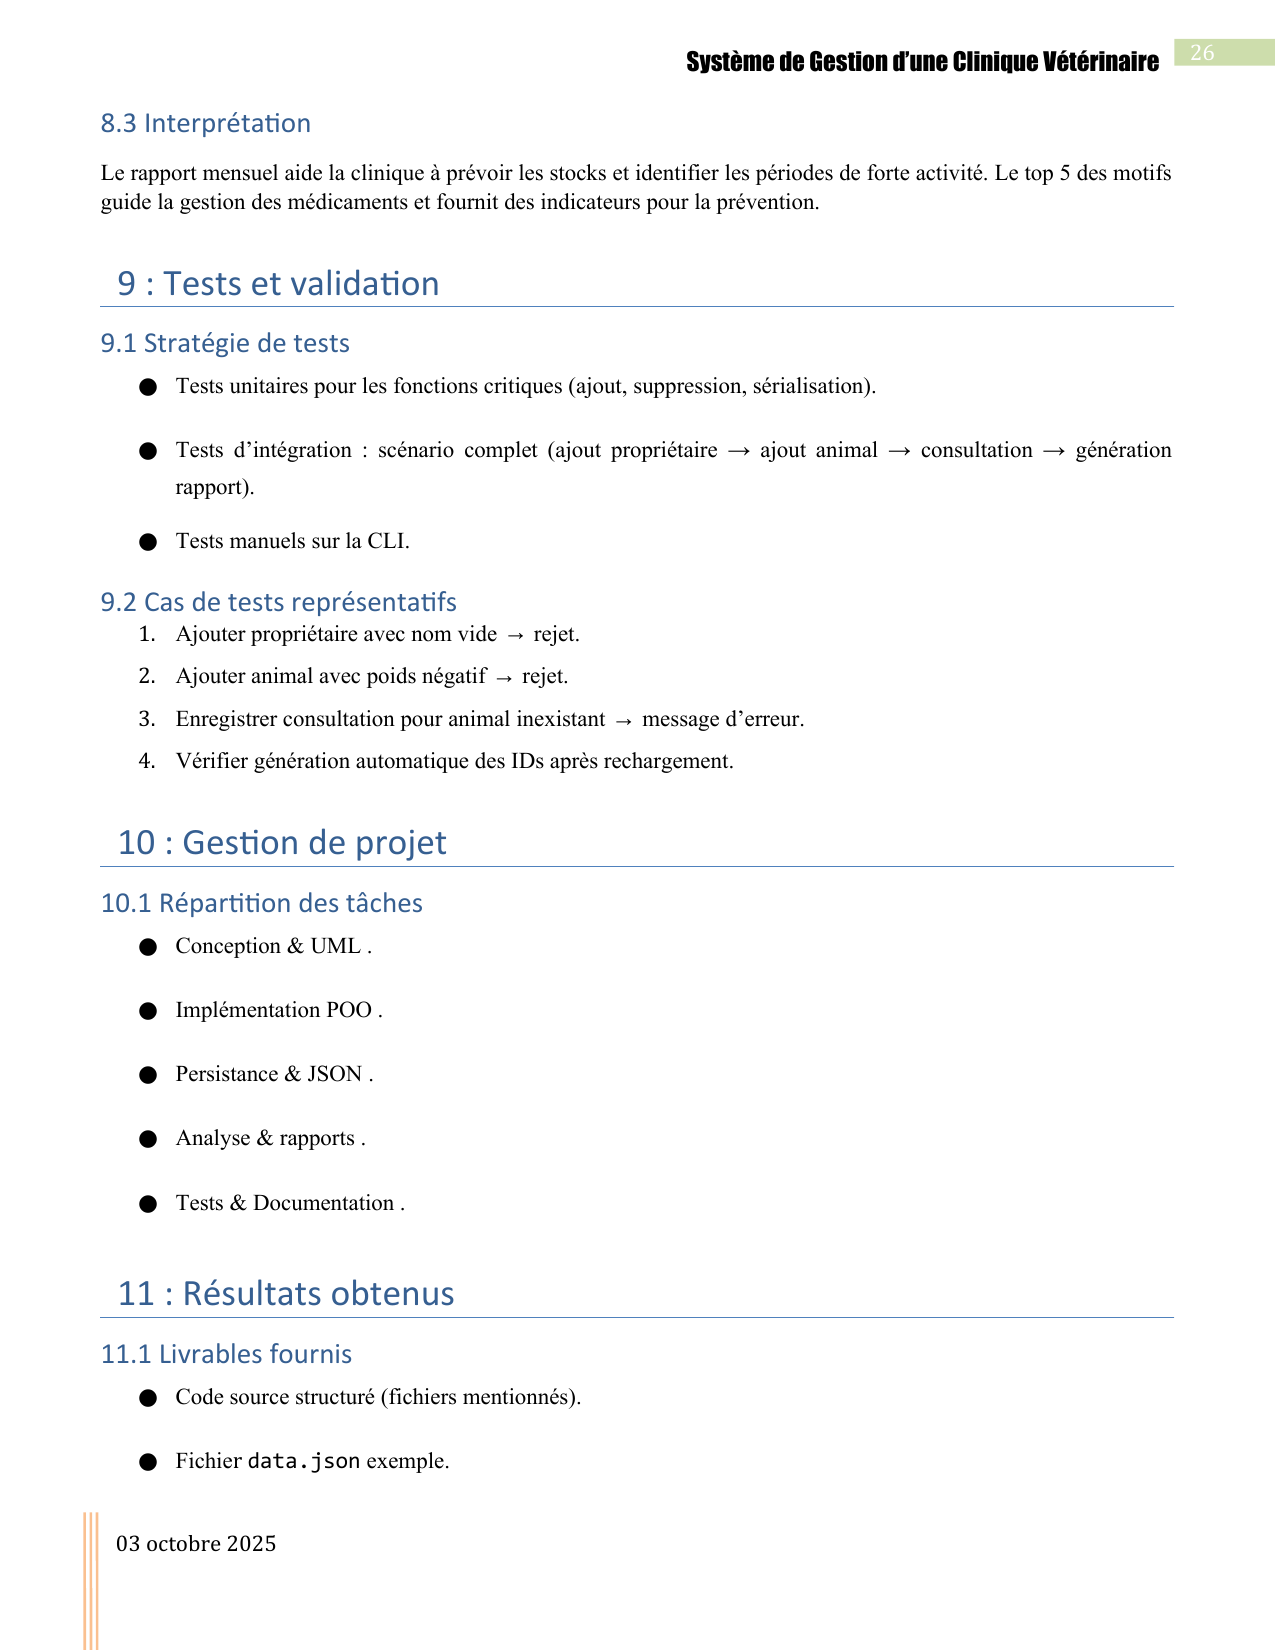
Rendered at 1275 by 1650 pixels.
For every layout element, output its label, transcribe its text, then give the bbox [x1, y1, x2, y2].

list Vérifier génération automatique des IDs après rechargement. [138, 747, 1174, 774]
list Enregistrer consultation pour animal inexistant message d’erreur. [138, 704, 1174, 732]
subtitle 9.2 Cas de tests représentatifs [100, 583, 1174, 619]
list Ajouter animal avec poids négatif rejet. [138, 662, 1174, 689]
subtitle 11.1 Livrables fournis [100, 1335, 1174, 1371]
list Ajouter propriétaire avec nom vide rejet. [138, 619, 1174, 646]
subtitle 10.1 Répartition des tâches [100, 884, 1174, 919]
list Conception & UML . [138, 919, 1174, 966]
list Code source structuré (fichiers mentionnés). [138, 1371, 1174, 1418]
list Fichier data.json exemple. [138, 1435, 1174, 1482]
list Implémentation POO . [138, 983, 1174, 1031]
list Tests d’intégration : scénario complet (ajout propriétaire → ajout animal → consultation → génération rapport). [138, 424, 1174, 500]
subtitle 8.3 Interprétation [100, 104, 1174, 140]
subtitle 9.1 Stratégie de tests [100, 324, 1174, 360]
subtitle 11 : Résultats obtenus [100, 1269, 1174, 1317]
list Tests manuels sur la CLI. [138, 515, 1174, 562]
list Analyse & rapports . [138, 1112, 1174, 1159]
text Le rapport mensuel aide la clinique à prévoir les stocks et identifier les périodes de forte activité. Le top 5 des motifs guide la gestion des médicaments et fournit des indicateurs pour la prévention. [100, 159, 1174, 214]
list Persistance & JSON . [138, 1048, 1174, 1095]
list Tests unitaires pour les fonctions critiques (ajout, suppression, sérialisation). [138, 360, 1174, 407]
subtitle 10 : Gestion de projet [100, 818, 1174, 866]
subtitle 9 : Tests et validation [100, 258, 1174, 306]
list Tests & Documentation . [138, 1176, 1174, 1223]
